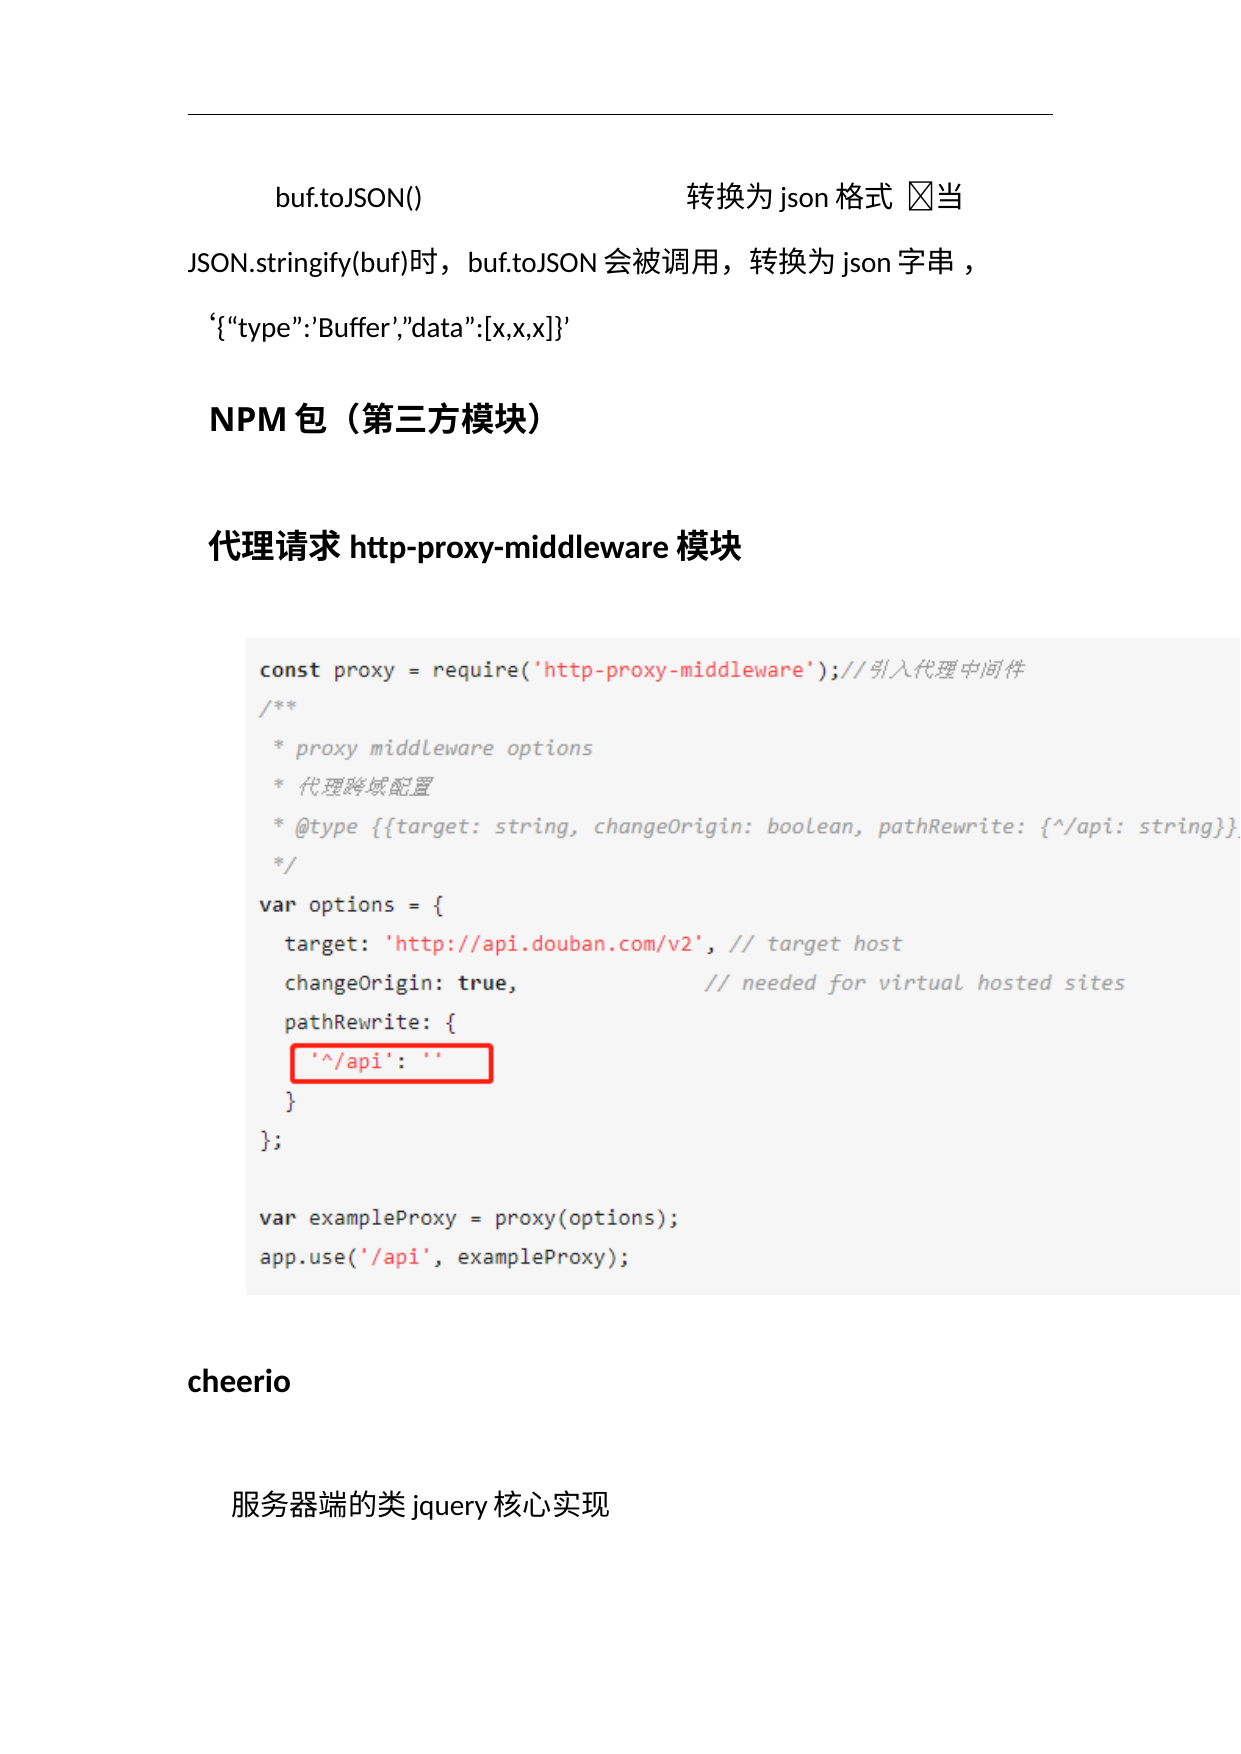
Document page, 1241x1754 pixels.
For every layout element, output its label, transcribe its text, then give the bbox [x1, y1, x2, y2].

picture [245, 638, 1241, 1297]
text buf.toJSON() 转换为json格式 当JSON.stringify(buf)时，buf.toJSON会被调用，转换为json字串 ， ‘{“type”:’Buffer’,”data”:[x,x,x]}’ [187, 162, 1053, 357]
subtitle cheerio [187, 1348, 1053, 1413]
text 服务器端的类jquery核心实现 [187, 1470, 1053, 1535]
subtitle 代理请求 http-proxy-middleware模块 [187, 511, 1053, 576]
subtitle NPM包（第三方模块） [187, 384, 1053, 449]
